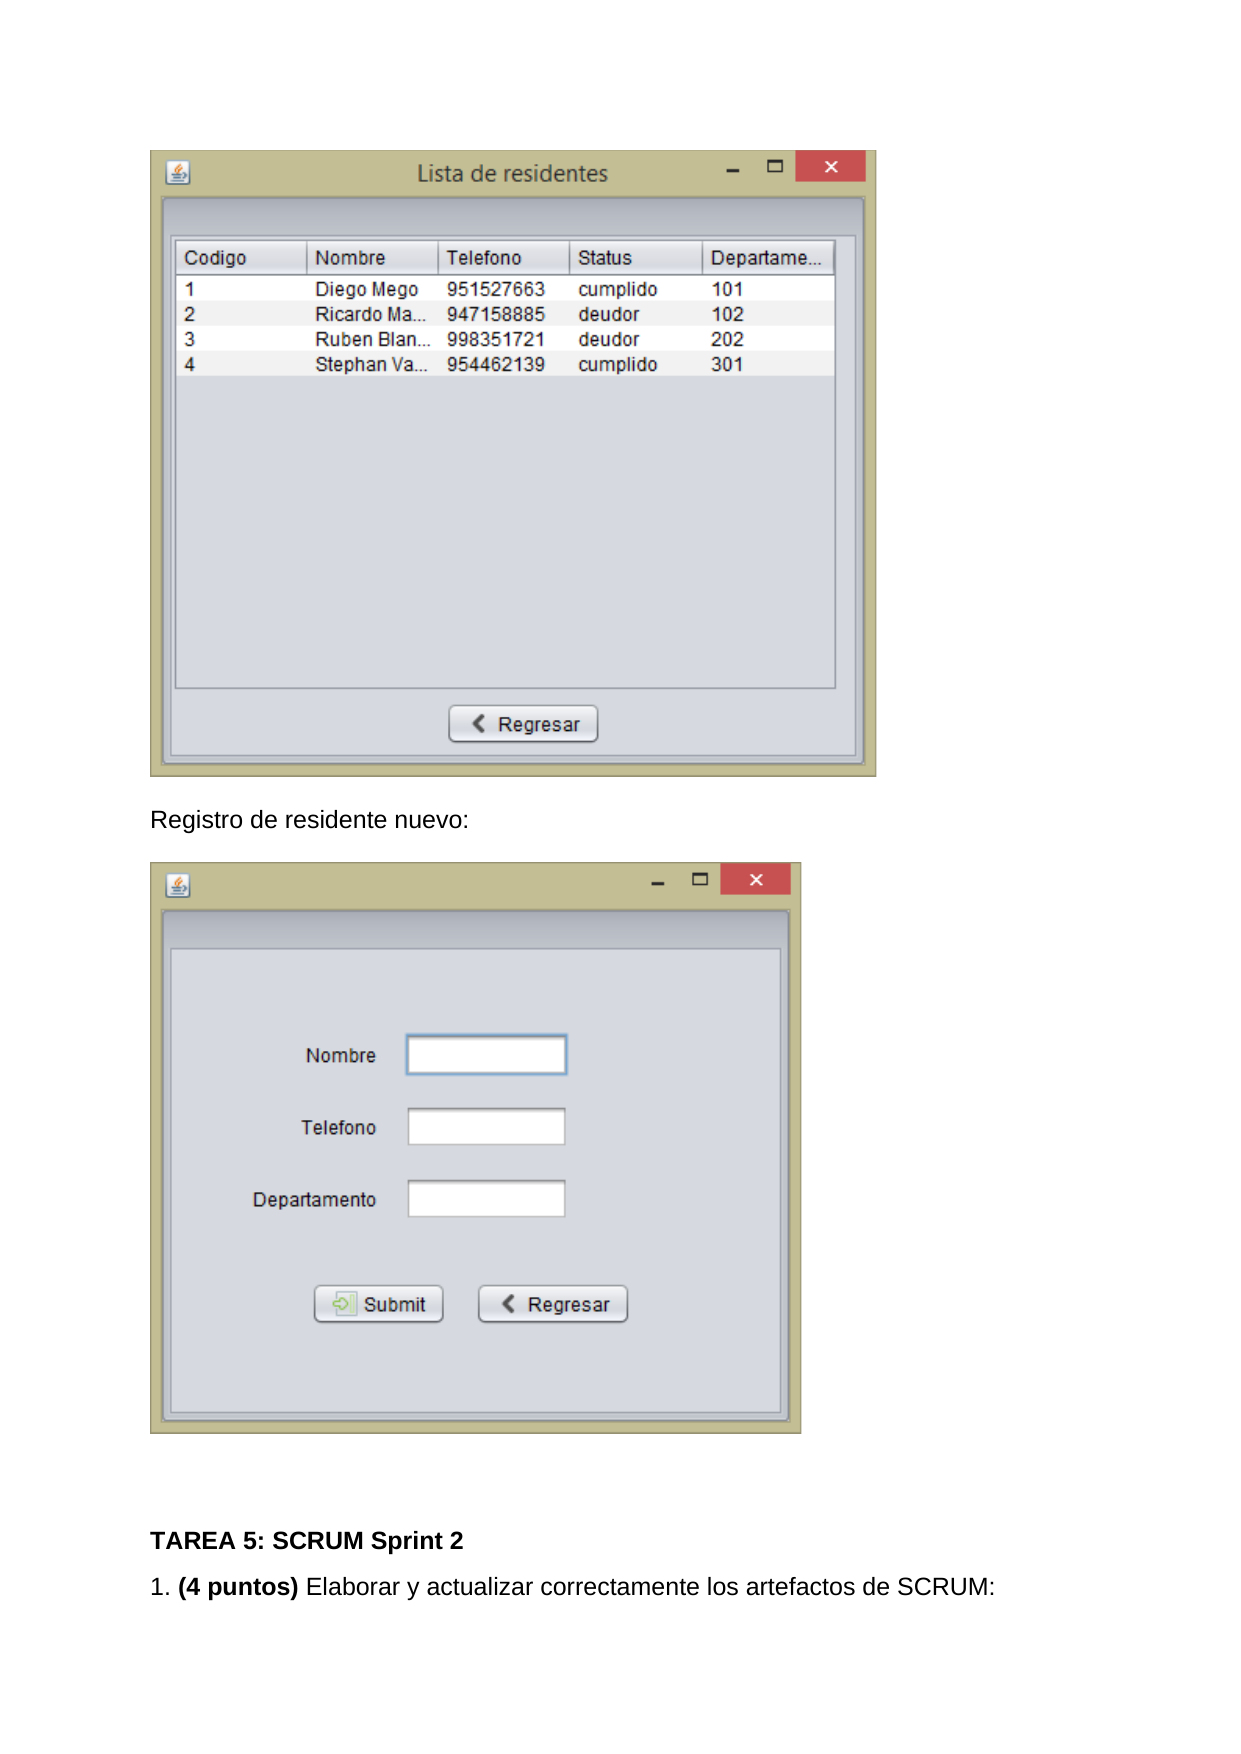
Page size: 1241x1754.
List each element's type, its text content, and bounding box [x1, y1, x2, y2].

text Registro de residente nuevo: [150, 805, 1090, 834]
picture [150, 862, 802, 1434]
subtitle TAREA 5: SCRUM Sprint 2 [150, 1526, 1090, 1555]
picture [150, 150, 877, 777]
text 1. (4 puntos) Elaborar y actualizar correctamente los artefactos de SCRUM: [150, 1572, 1090, 1600]
